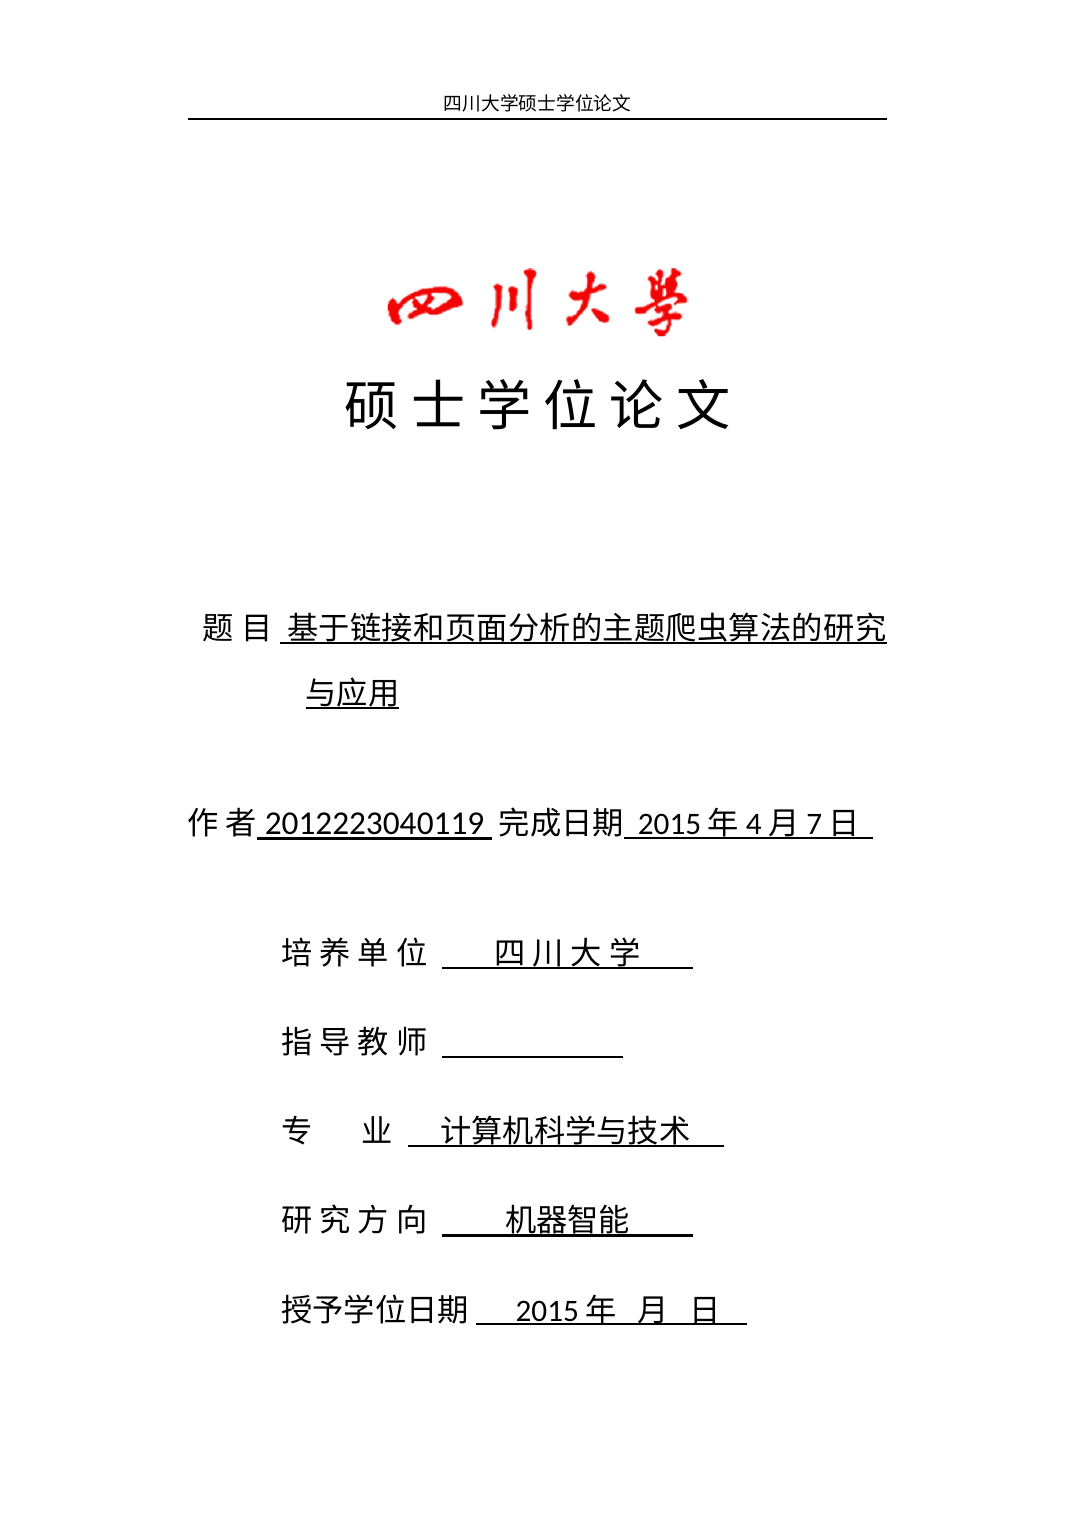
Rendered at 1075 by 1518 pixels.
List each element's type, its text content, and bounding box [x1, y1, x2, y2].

text 指 导 教 师 [276, 1008, 887, 1073]
text 研 究 方 向 机器智能 [276, 1186, 887, 1251]
picture [380, 256, 695, 351]
text 作 者 2012223040119 完成日期 2015年 4 月7日 [187, 788, 927, 853]
text 硕 士 学 位 论 文 [187, 353, 887, 450]
text 授予学位日期 2015年 月 日 [276, 1275, 887, 1340]
text 专 业 计算机科学与技术 [276, 1097, 887, 1162]
text 题 目 基于链接和页面分析的主题爬虫算法的研究与应用 [202, 593, 887, 723]
text 培 养 单 位 四 川 大 学 [276, 918, 887, 983]
